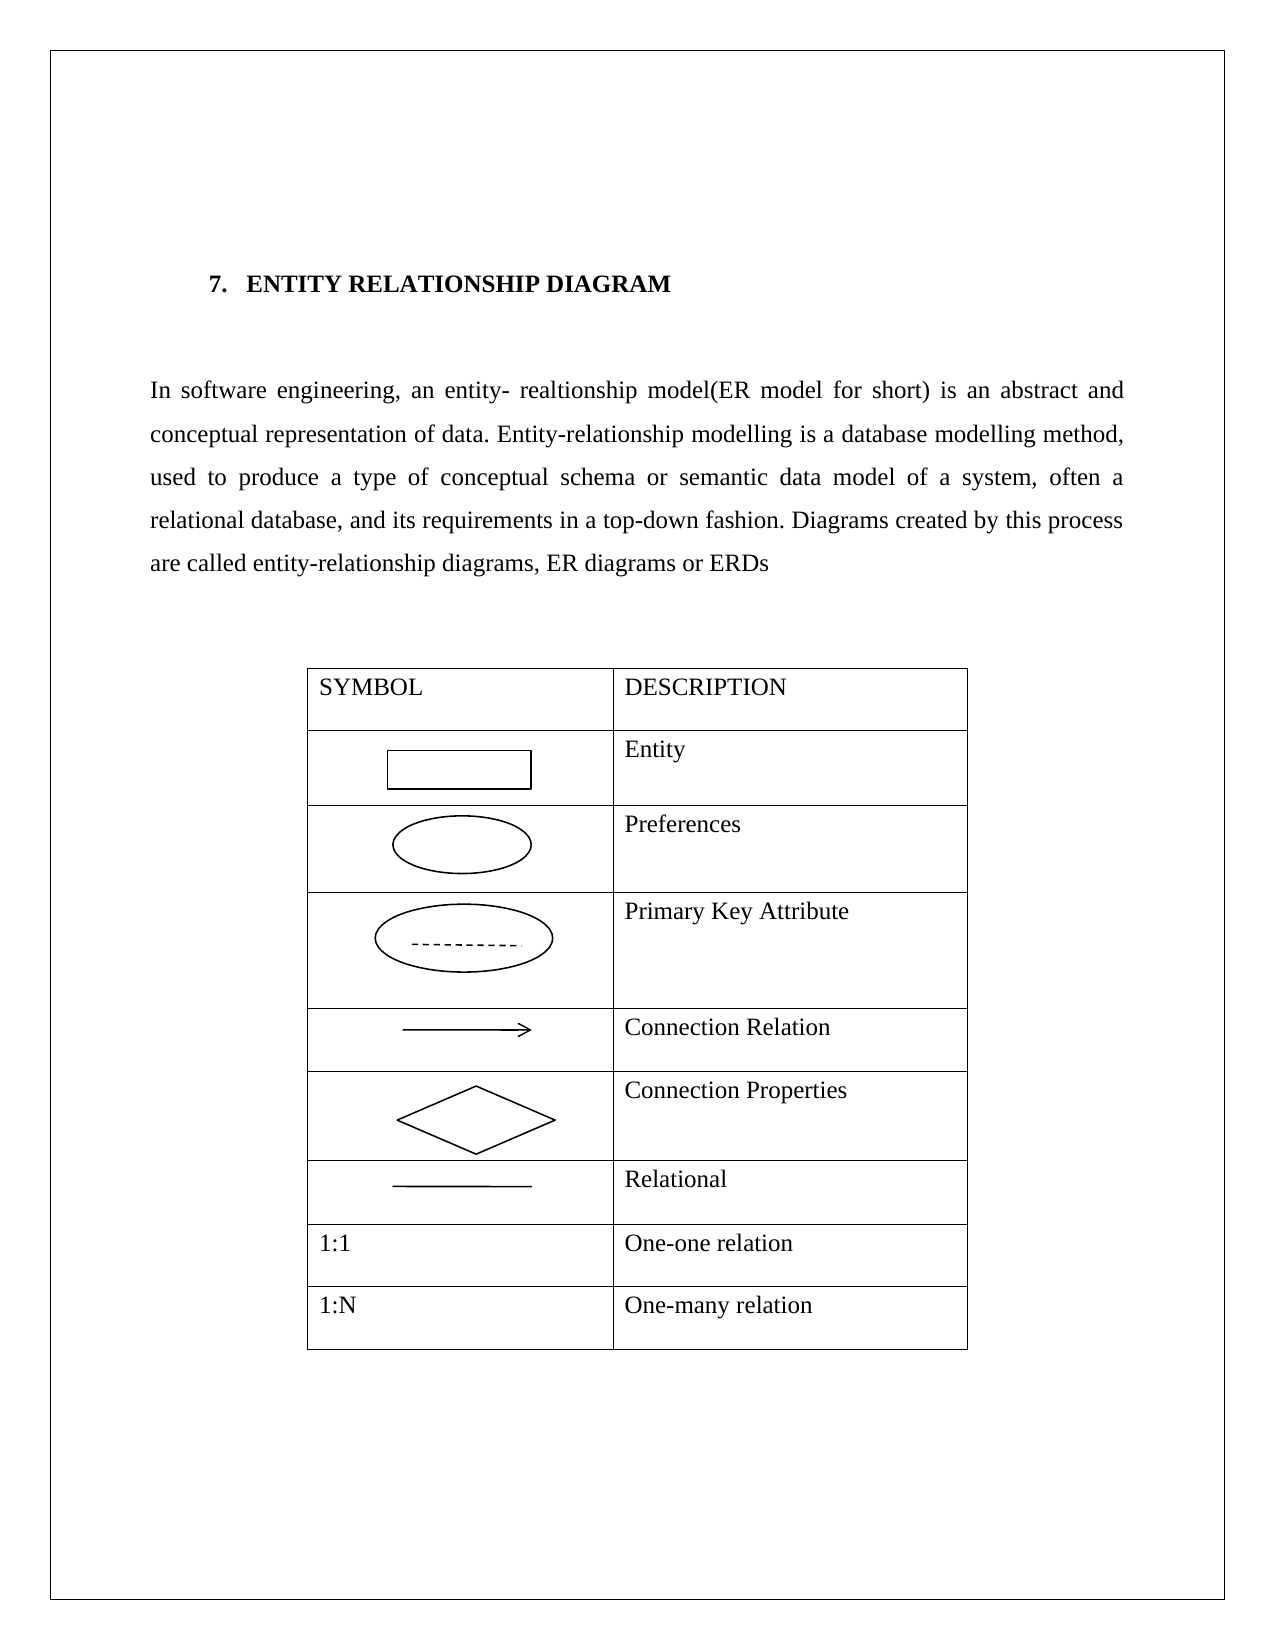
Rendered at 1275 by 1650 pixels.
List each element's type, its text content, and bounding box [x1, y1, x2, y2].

table_header DESCRIPTION [614, 669, 967, 730]
table_cell [308, 893, 613, 1007]
text In software engineering, an entity- realtionship model(ER model for short) is an abstract and conceptual representation of data. Entity-relationship modelling is a database modelling method, used to produce a type of conceptual schema or semantic data model of a system, often a relational database, and its requirements in a top-down fashion. Diagrams created by this process are called entity-relationship diagrams, ER diagrams or ERDs [150, 376, 1125, 577]
table_cell Preferences [614, 806, 967, 892]
table_cell One-many relation [614, 1287, 967, 1349]
table_cell [308, 806, 613, 892]
table_cell [308, 1161, 613, 1223]
table_cell Connection Relation [614, 1009, 967, 1071]
table_cell Relational [614, 1161, 967, 1223]
table_cell Primary Key Attribute [614, 893, 967, 1007]
table_header SYMBOL [308, 669, 613, 730]
table_cell [308, 731, 613, 805]
table_cell Connection Properties [614, 1072, 967, 1160]
list ENTITY RELATIONSHIP DIAGRAM [209, 269, 1125, 298]
table_cell Entity [614, 731, 967, 805]
table_cell 1:1 [308, 1225, 613, 1286]
table_cell 1:N [308, 1287, 613, 1349]
table_cell [308, 1009, 613, 1071]
table_cell [308, 1072, 613, 1160]
table_cell One-one relation [614, 1225, 967, 1286]
